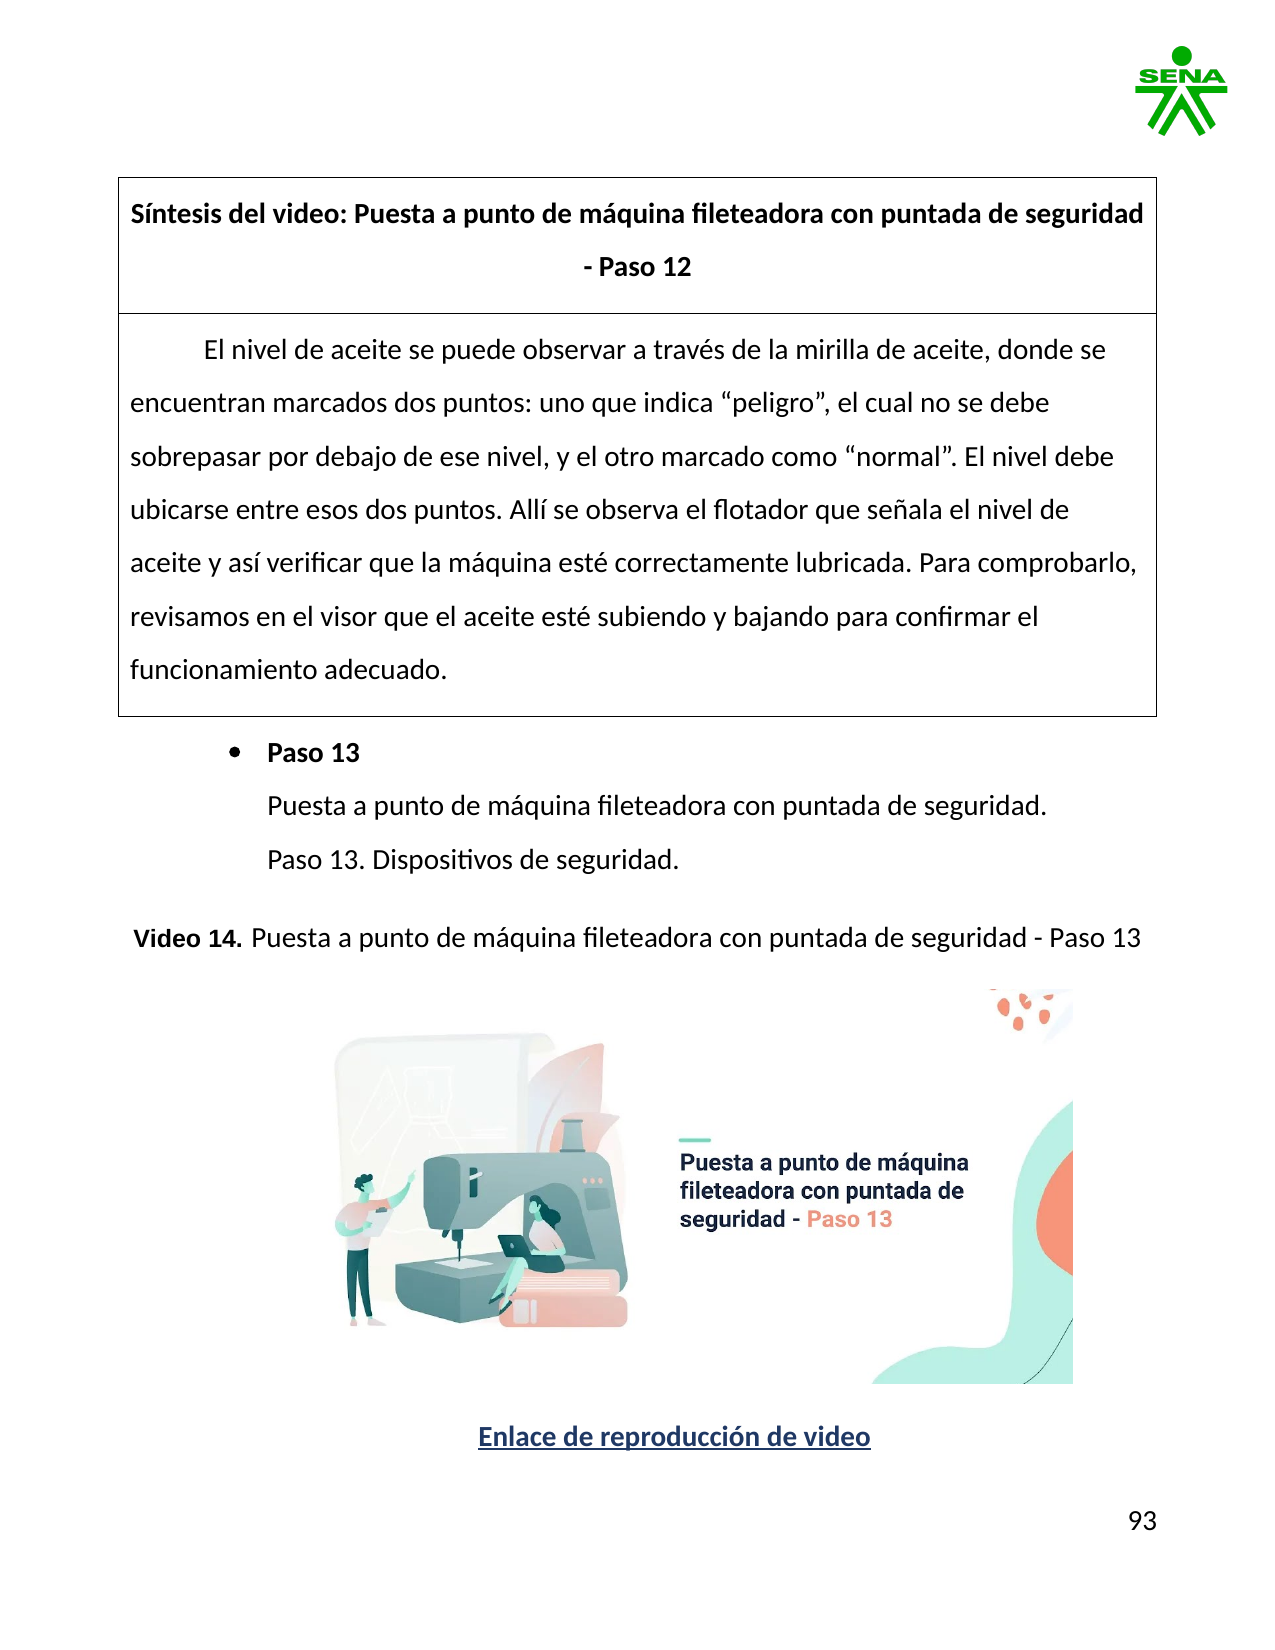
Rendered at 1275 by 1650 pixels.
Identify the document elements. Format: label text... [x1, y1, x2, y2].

text Enlace de reproducción de video [118, 1418, 1157, 1454]
table_cell El nivel de aceite se puede observar a través de la mirilla de aceite, donde se encuentran marcados dos puntos: uno que indica “peligro”, el cual no se debe sobrepasar por debajo de ese nivel, y el otro marcado como “normal”. El nivel debe ubicarse entre esos dos puntos. Allí se observa el flotador que señala el nivel de aceite y así verificar que la máquina esté correctamente lubricada. Para comprobarlo, revisamos en el visor que el aceite esté subiendo y bajando para confirmar el funcionamiento adecuado. [119, 314, 1156, 716]
list Paso 13 [229, 734, 1157, 769]
list Paso 13. Dispositivos de seguridad. [267, 841, 1157, 876]
picture [276, 989, 1073, 1384]
picture [1135, 46, 1228, 136]
table_header Síntesis del video: Puesta a punto de máquina fileteadora con puntada de seguridad - Paso 12 [119, 178, 1156, 313]
list Puesta a punto de máquina fileteadora con puntada de seguridad. [267, 787, 1157, 823]
text Puesta a punto de máquina fileteadora con puntada de seguridad - Paso 13 [118, 919, 1157, 955]
